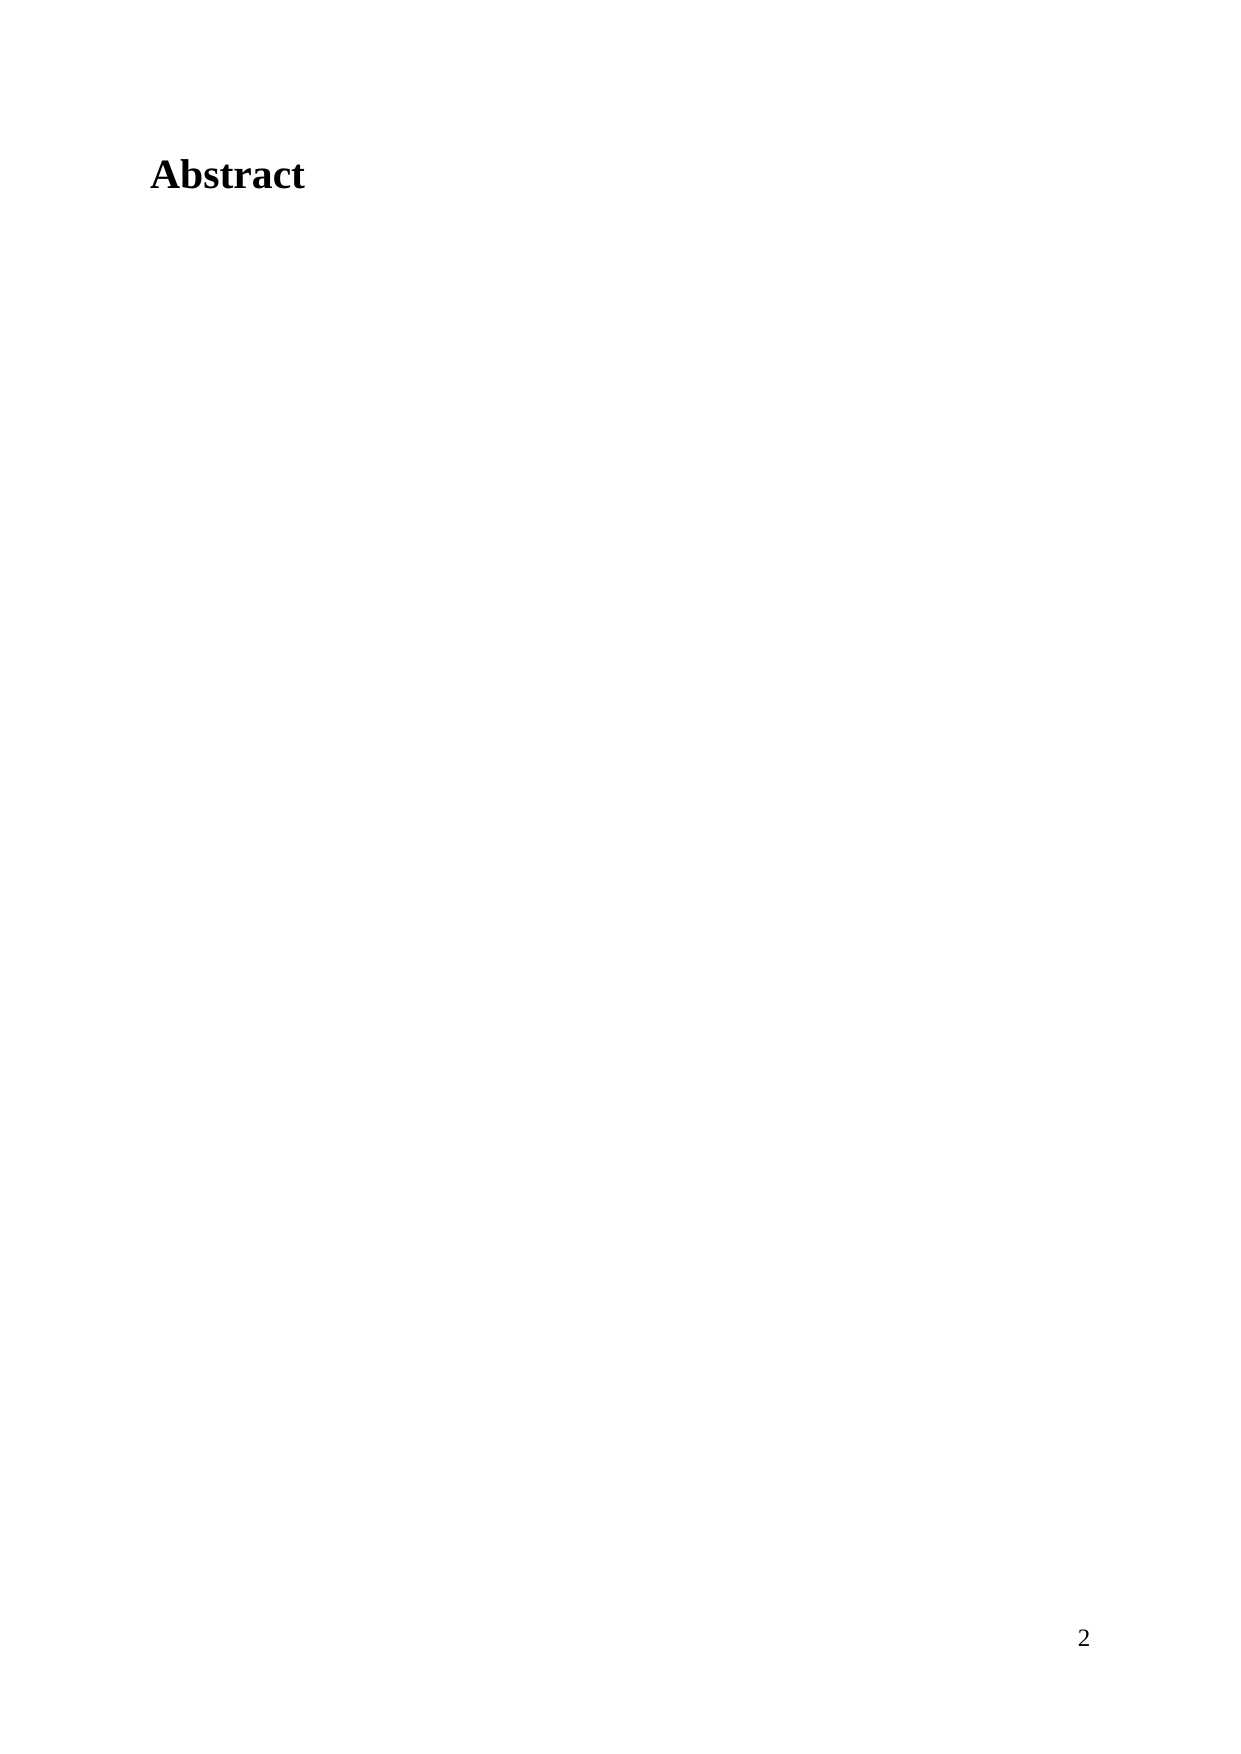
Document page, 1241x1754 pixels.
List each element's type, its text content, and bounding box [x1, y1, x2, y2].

subtitle Abstract [150, 150, 1090, 198]
